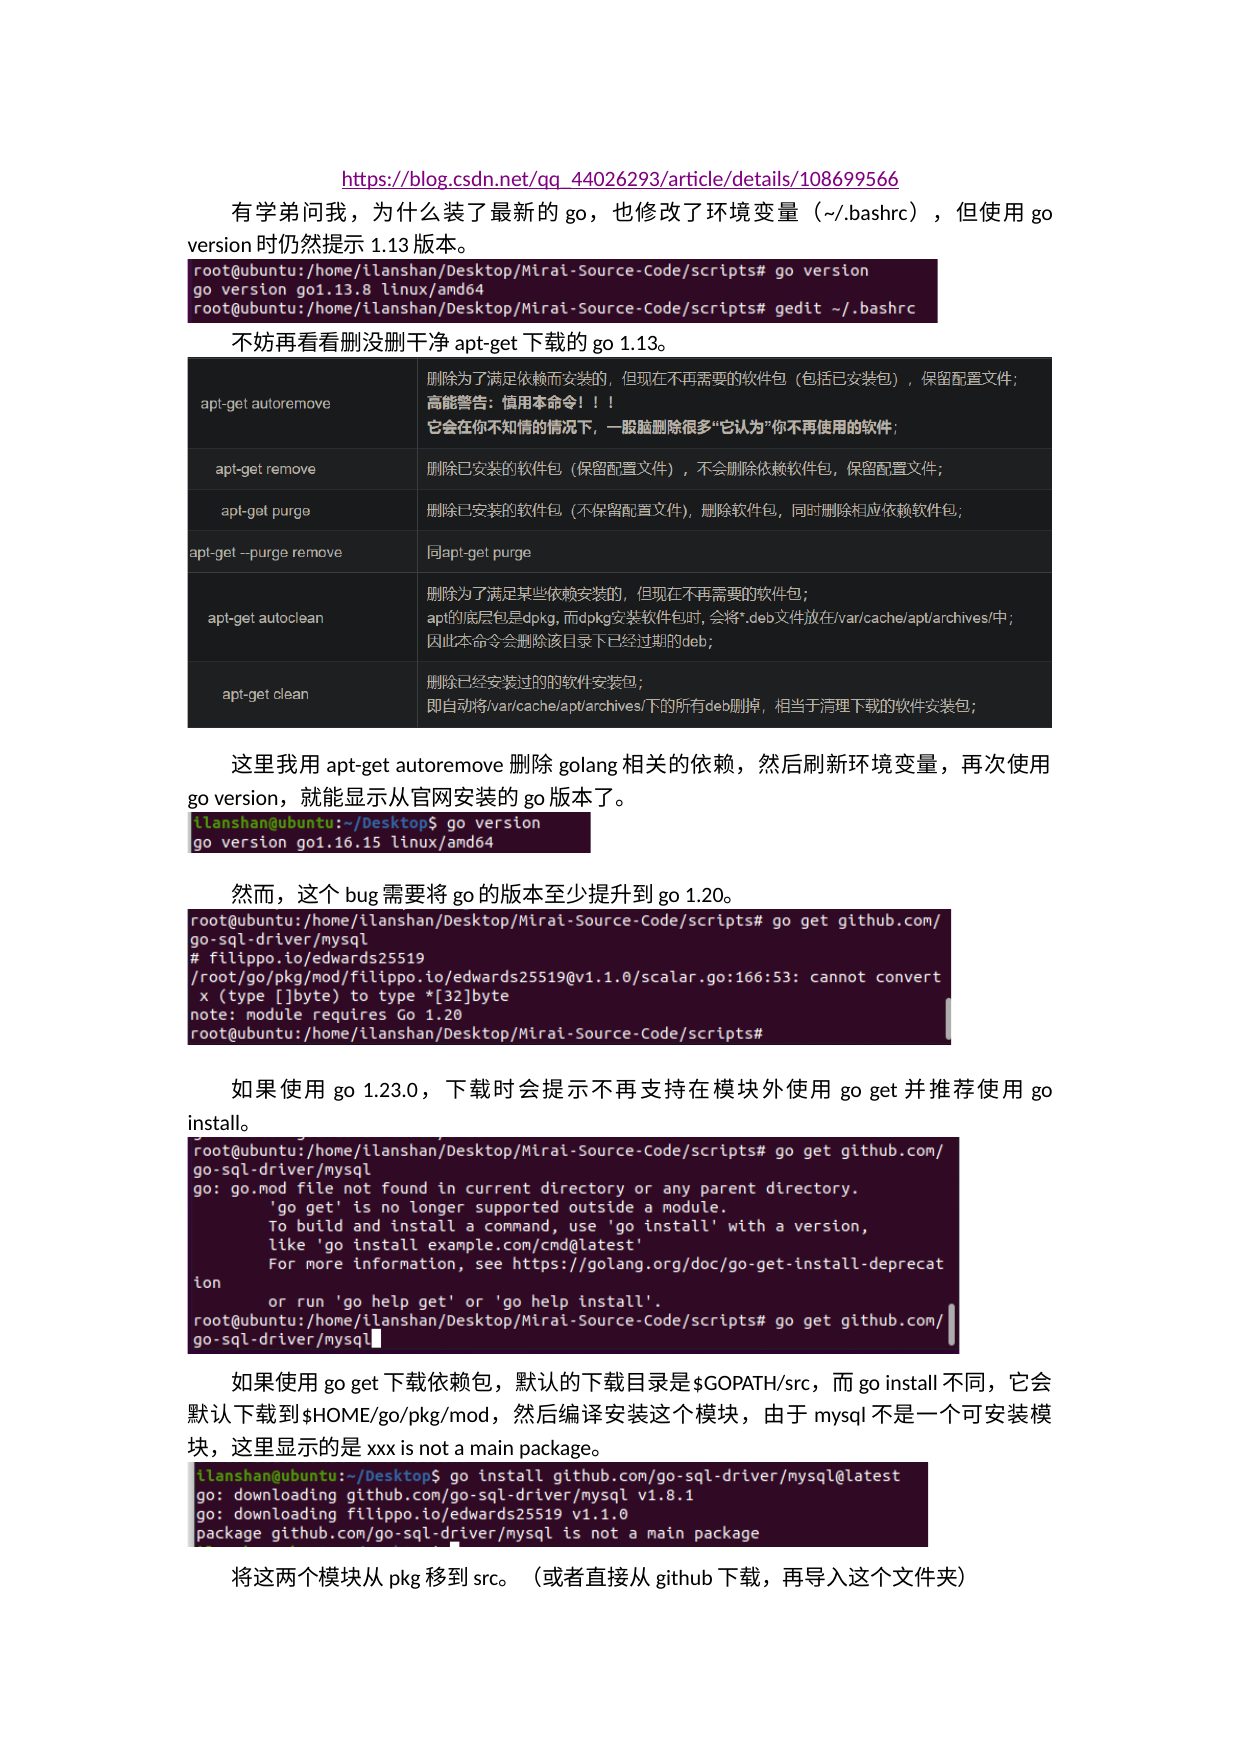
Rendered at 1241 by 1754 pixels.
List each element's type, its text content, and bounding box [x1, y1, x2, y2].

text 有学弟问我，为什么装了最新的go，也修改了环境变量（~/.bashrc），但使用go version时仍然提示1.13版本。 [187, 194, 1053, 259]
text 不妨再看看删没删干净apt-get下载的go 1.13。 [187, 324, 1053, 357]
picture [187, 909, 952, 1045]
picture [187, 357, 1052, 728]
picture [187, 1137, 960, 1354]
picture [187, 259, 938, 323]
text 如果使用go 1.23.0，下载时会提示不再支持在模块外使用go get并推荐使用go install。 [187, 1072, 1053, 1137]
text 将这两个模块从pkg移到src。（或者直接从github下载，再导入这个文件夹） [187, 1559, 1053, 1592]
text 如果使用go get下载依赖包，默认的下载目录是$GOPATH/src，而go install不同，它会默认下载到$HOME/go/pkg/mod，然后编译安装这个模块，由于mysql不是一个可安装模块，这里显示的是xxx is not a main package。 [187, 1364, 1053, 1462]
text 这里我用apt-get autoremove删除golang相关的依赖，然后刷新环境变量，再次使用go version，就能显示从官网安装的go版本了。 [187, 747, 1053, 812]
text 然而，这个bug需要将go的版本至少提升到go 1.20。 [187, 877, 1053, 909]
text https://blog.csdn.net/qq_44026293/article/details/108699566 [187, 162, 1053, 194]
picture [187, 1462, 929, 1547]
picture [187, 812, 591, 853]
